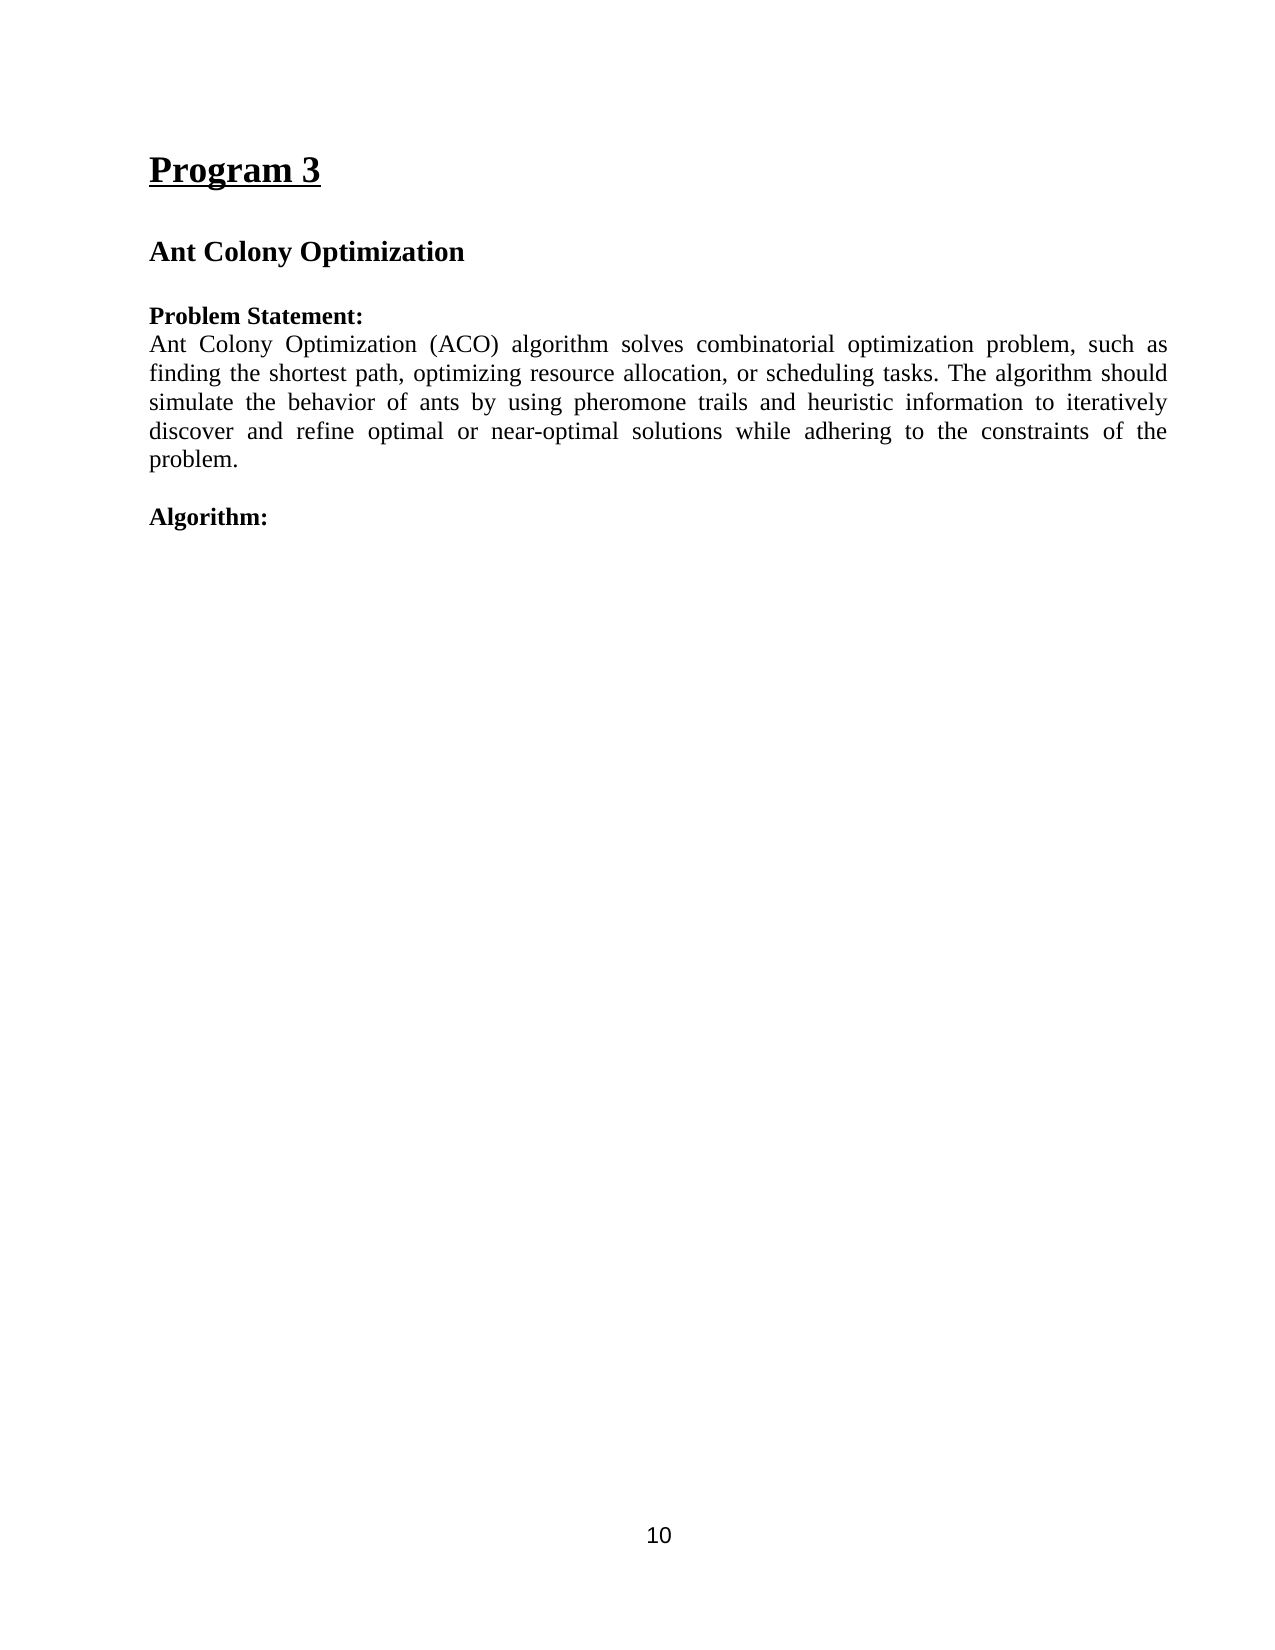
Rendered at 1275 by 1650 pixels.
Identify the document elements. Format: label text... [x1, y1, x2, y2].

text Program 3 [149, 147, 1169, 191]
text Ant Colony Optimization [149, 234, 1169, 267]
text Algorithm: [149, 502, 1169, 531]
text Problem Statement: [149, 301, 1169, 329]
text Ant Colony Optimization (ACO) algorithm solves combinatorial optimization problem, such as finding the shortest path, optimizing resource allocation, or scheduling tasks. The algorithm should simulate the behavior of ants by using pheromone trails and heuristic information to iteratively discover and refine optimal or near-optimal solutions while adhering to the constraints of the problem. [149, 329, 1169, 473]
